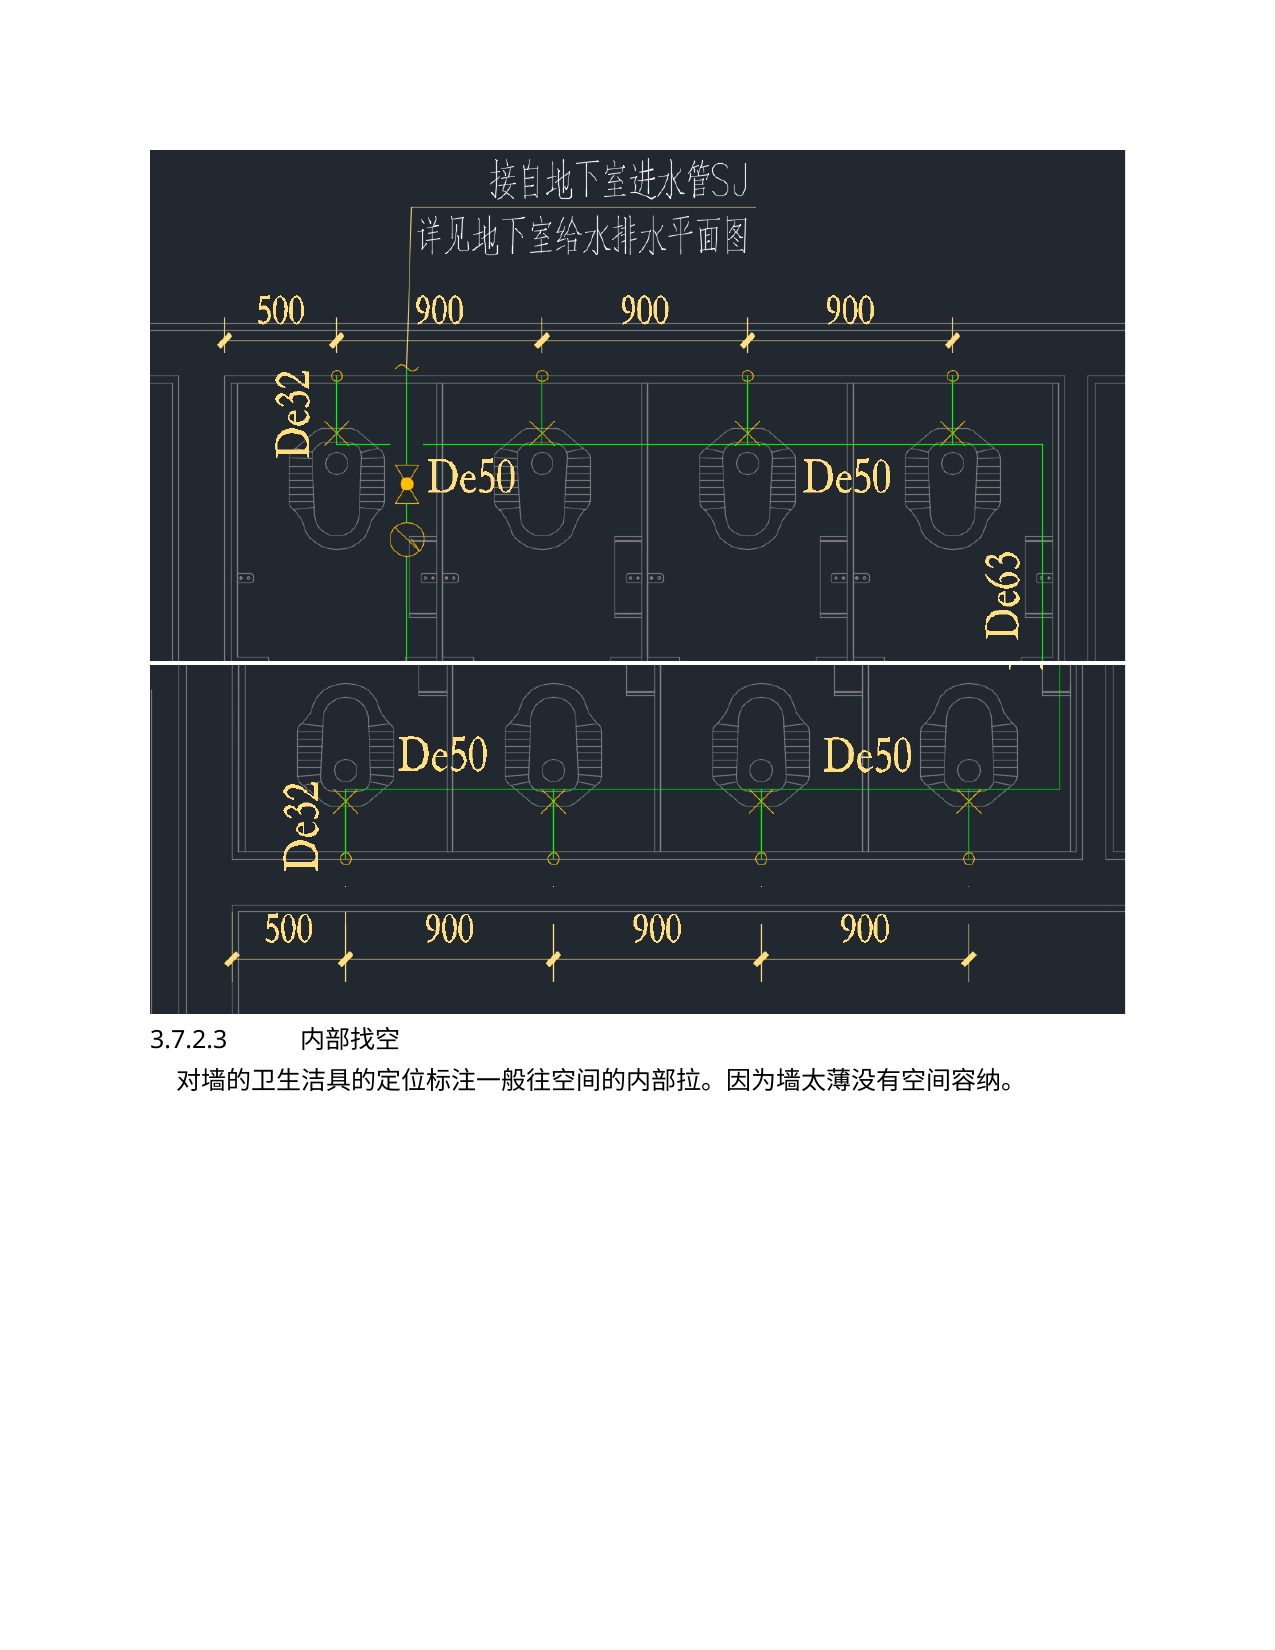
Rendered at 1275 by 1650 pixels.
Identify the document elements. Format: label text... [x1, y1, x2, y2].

subtitle 内部找空 [150, 1019, 1125, 1055]
text 对墙的卫生洁具的定位标注一般往空间的内部拉。因为墙太薄没有空间容纳。 [150, 1061, 1125, 1097]
picture [150, 150, 1125, 661]
picture [150, 665, 1125, 1014]
